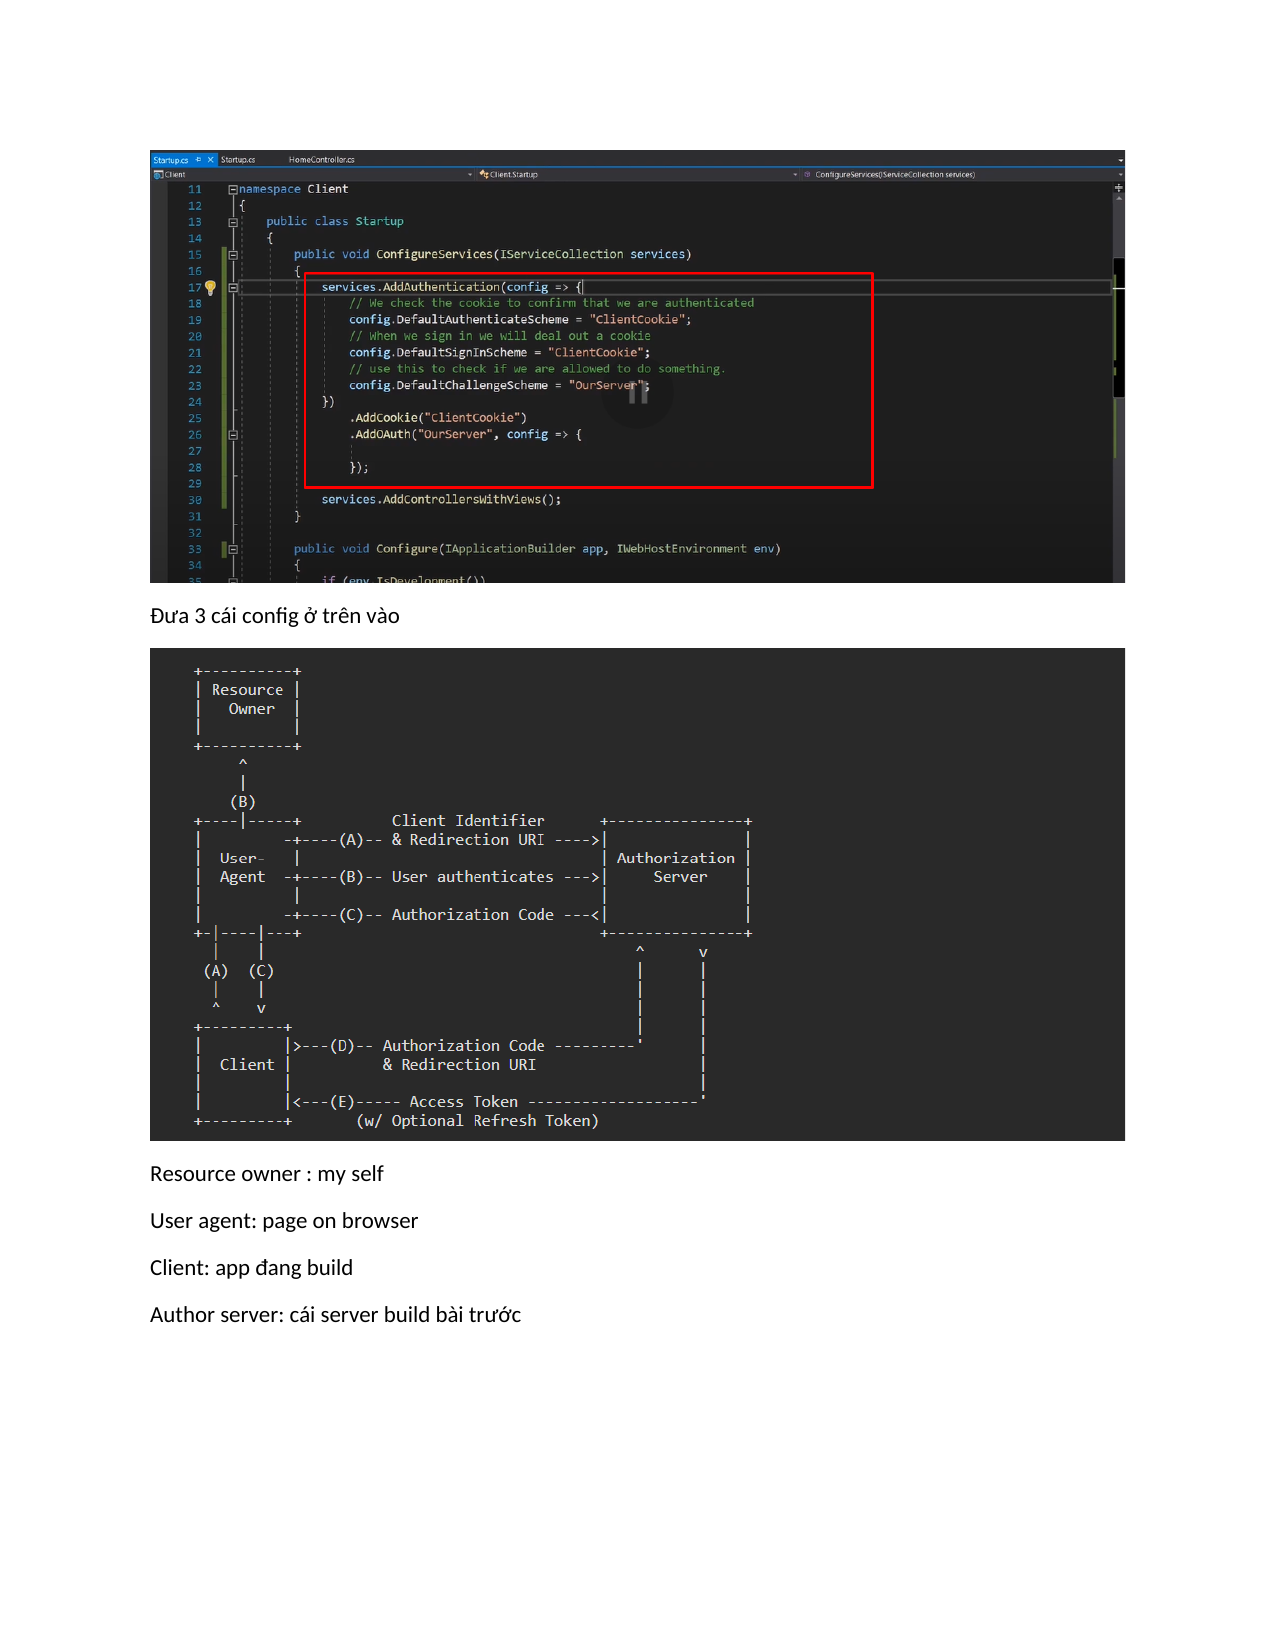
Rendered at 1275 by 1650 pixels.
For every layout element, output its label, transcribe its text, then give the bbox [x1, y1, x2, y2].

text User agent: page on browser [150, 1206, 1125, 1234]
picture [150, 648, 1125, 1141]
text Author server: cái server build bài trước [150, 1300, 1125, 1328]
text Đưa 3 cái config ở trên vào [150, 602, 1125, 629]
text Resource owner : my self [150, 1159, 1125, 1187]
picture [150, 150, 1125, 583]
text Client: app đang build [150, 1253, 1125, 1281]
